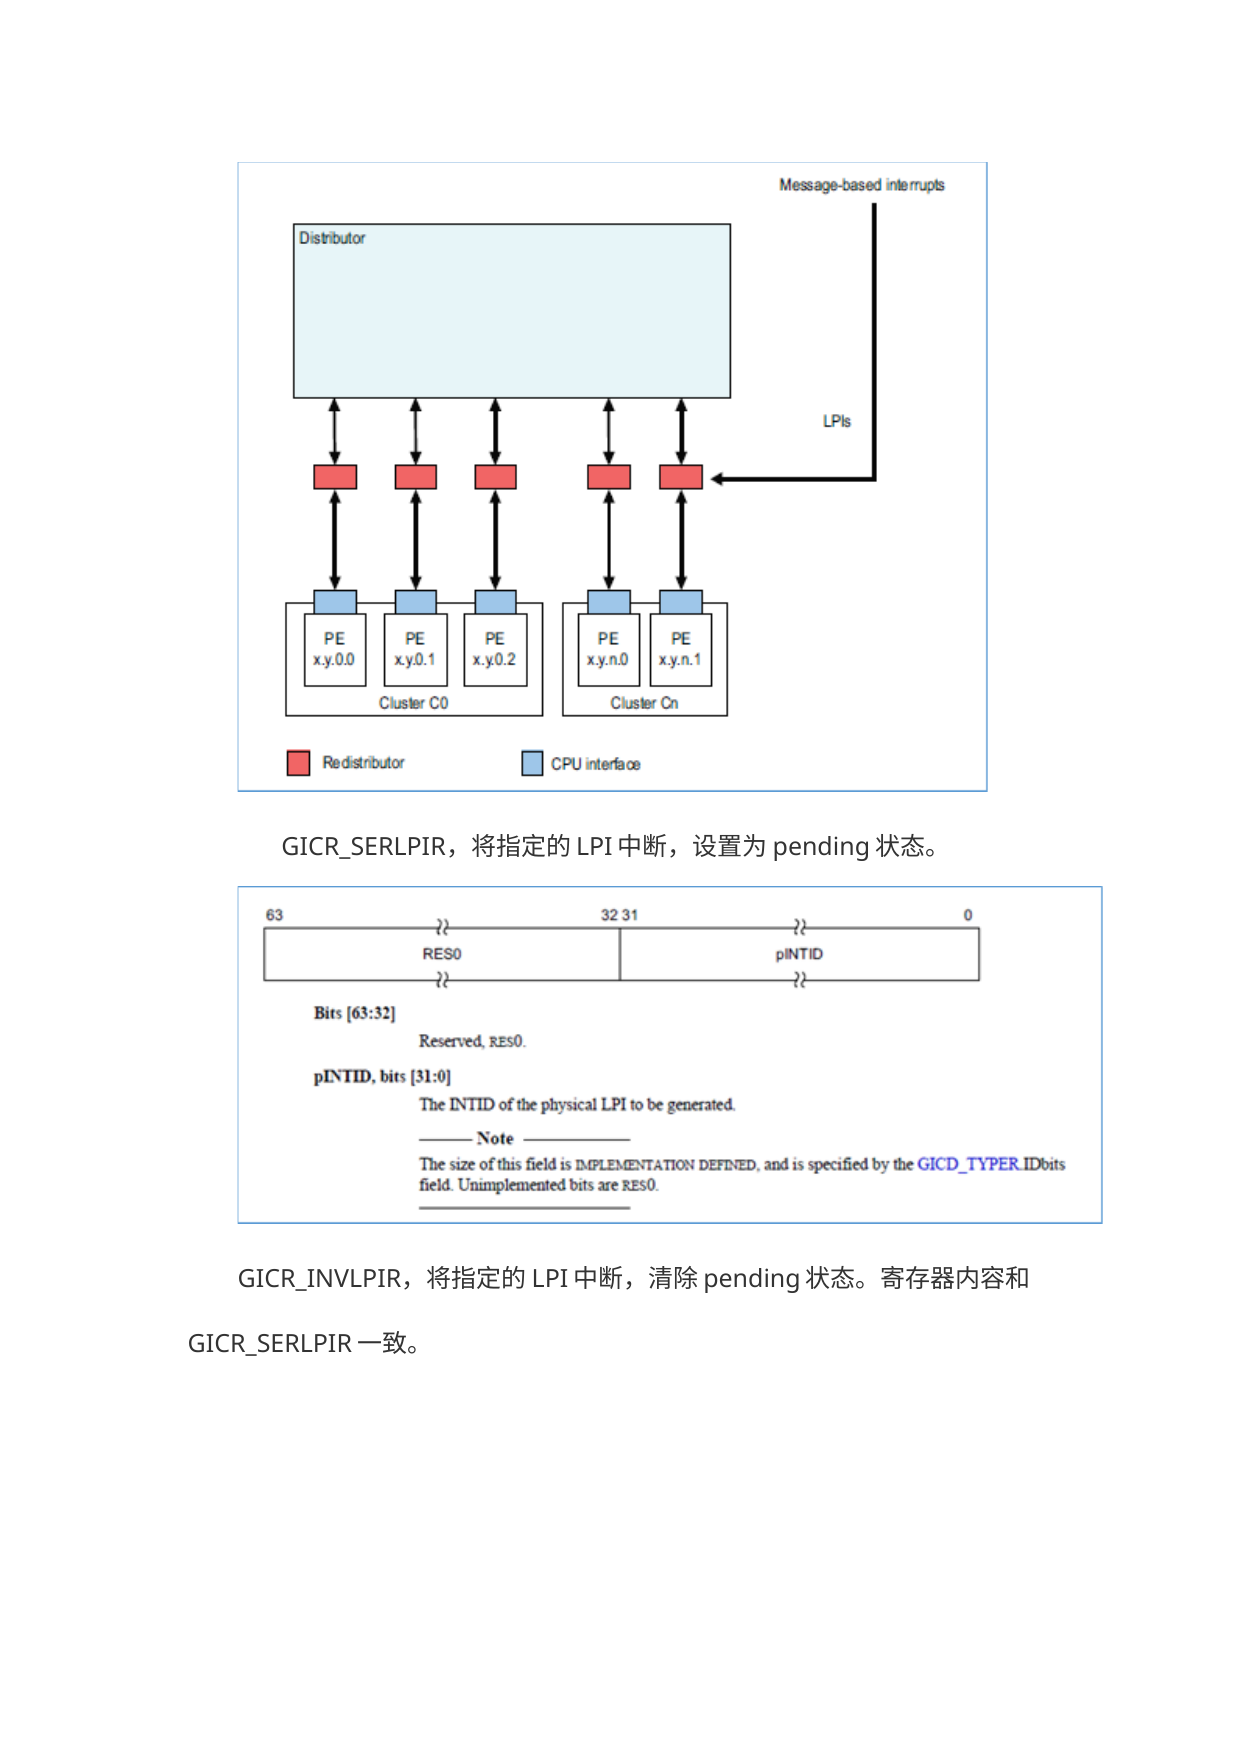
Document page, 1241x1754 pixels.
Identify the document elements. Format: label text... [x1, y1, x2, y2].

picture [237, 886, 1103, 1224]
text GICR_SERLPIR，将指定的LPI中断，设置为pending状态。 [231, 812, 1053, 877]
text GICR_INVLPIR，将指定的LPI中断，清除pending状态。寄存器内容和GICR_SERLPIR一致。 [187, 1244, 1053, 1374]
picture [237, 162, 988, 792]
